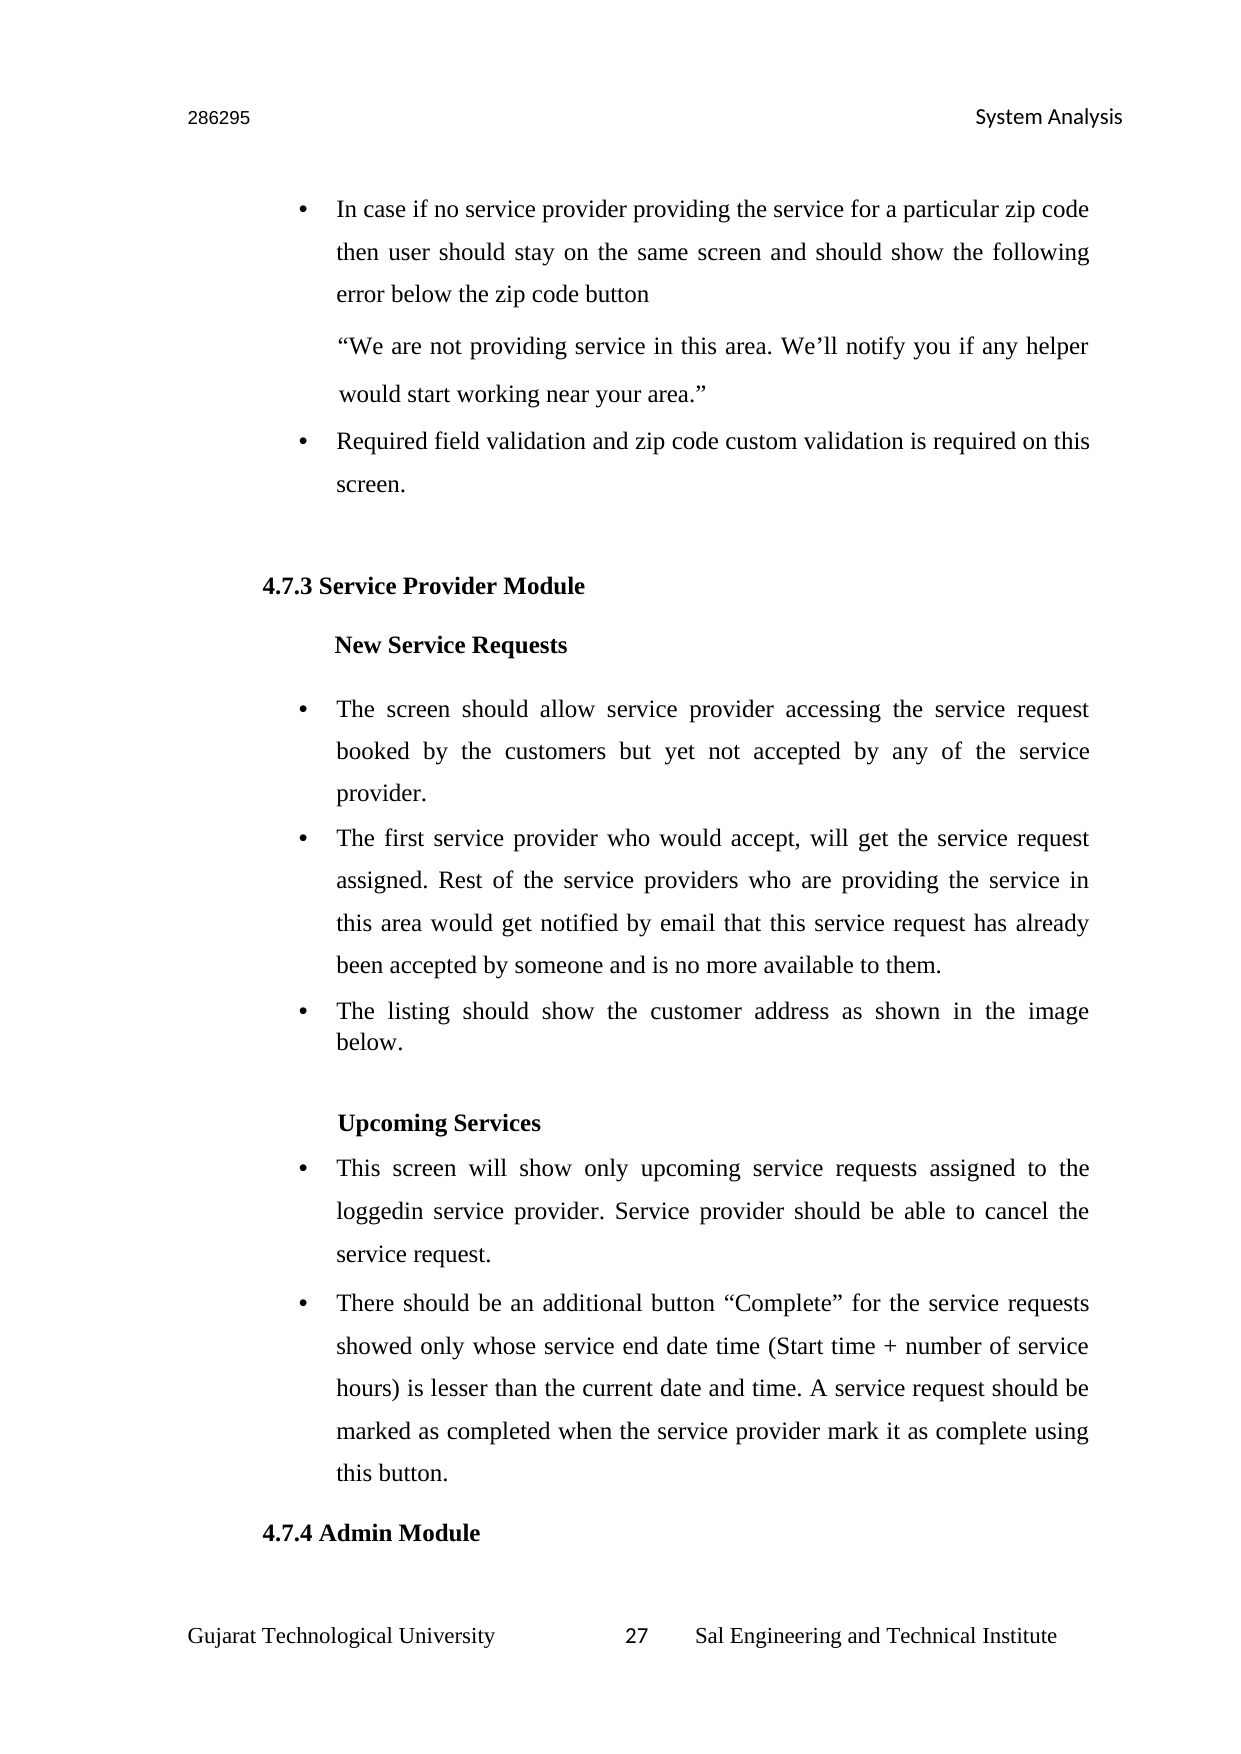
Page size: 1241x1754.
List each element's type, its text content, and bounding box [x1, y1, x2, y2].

text “We are not providing service in this area. We’ll notify you if any helper would start working near your area.” [337, 331, 1090, 407]
list There should be an additional button “Complete” for the service requests showed only whose service end date time (Start time + number of service hours) is lesser than the current date and time. A service request should be marked as completed when the service provider mark it as complete using this button. [298, 1288, 1090, 1487]
text 4.7.4 Admin Module [262, 1518, 1090, 1546]
list This screen will show only upcoming service requests assigned to the loggedin service provider. Service provider should be able to cancel the service request. [298, 1153, 1090, 1268]
list The first service provider who would accept, will get the service request assigned. Rest of the service providers who are providing the service in this area would get notified by email that this service request has already been accepted by someone and is no more available to them. [298, 823, 1090, 979]
list Required field validation and zip code custom validation is required on this screen. [298, 426, 1090, 497]
list In case if no service provider providing the service for a particular zip code then user should stay on the same screen and should show the following error below the zip code button [298, 194, 1090, 308]
list The listing should show the customer address as shown in the image below. [298, 996, 1090, 1056]
subtitle Upcoming Services [337, 1108, 1090, 1137]
list The screen should allow service provider accessing the service request booked by the customers but yet not accepted by any of the service provider. [298, 693, 1090, 807]
subtitle New Service Requests [187, 631, 1090, 659]
text 4.7.3 Service Provider Module [262, 571, 1090, 599]
